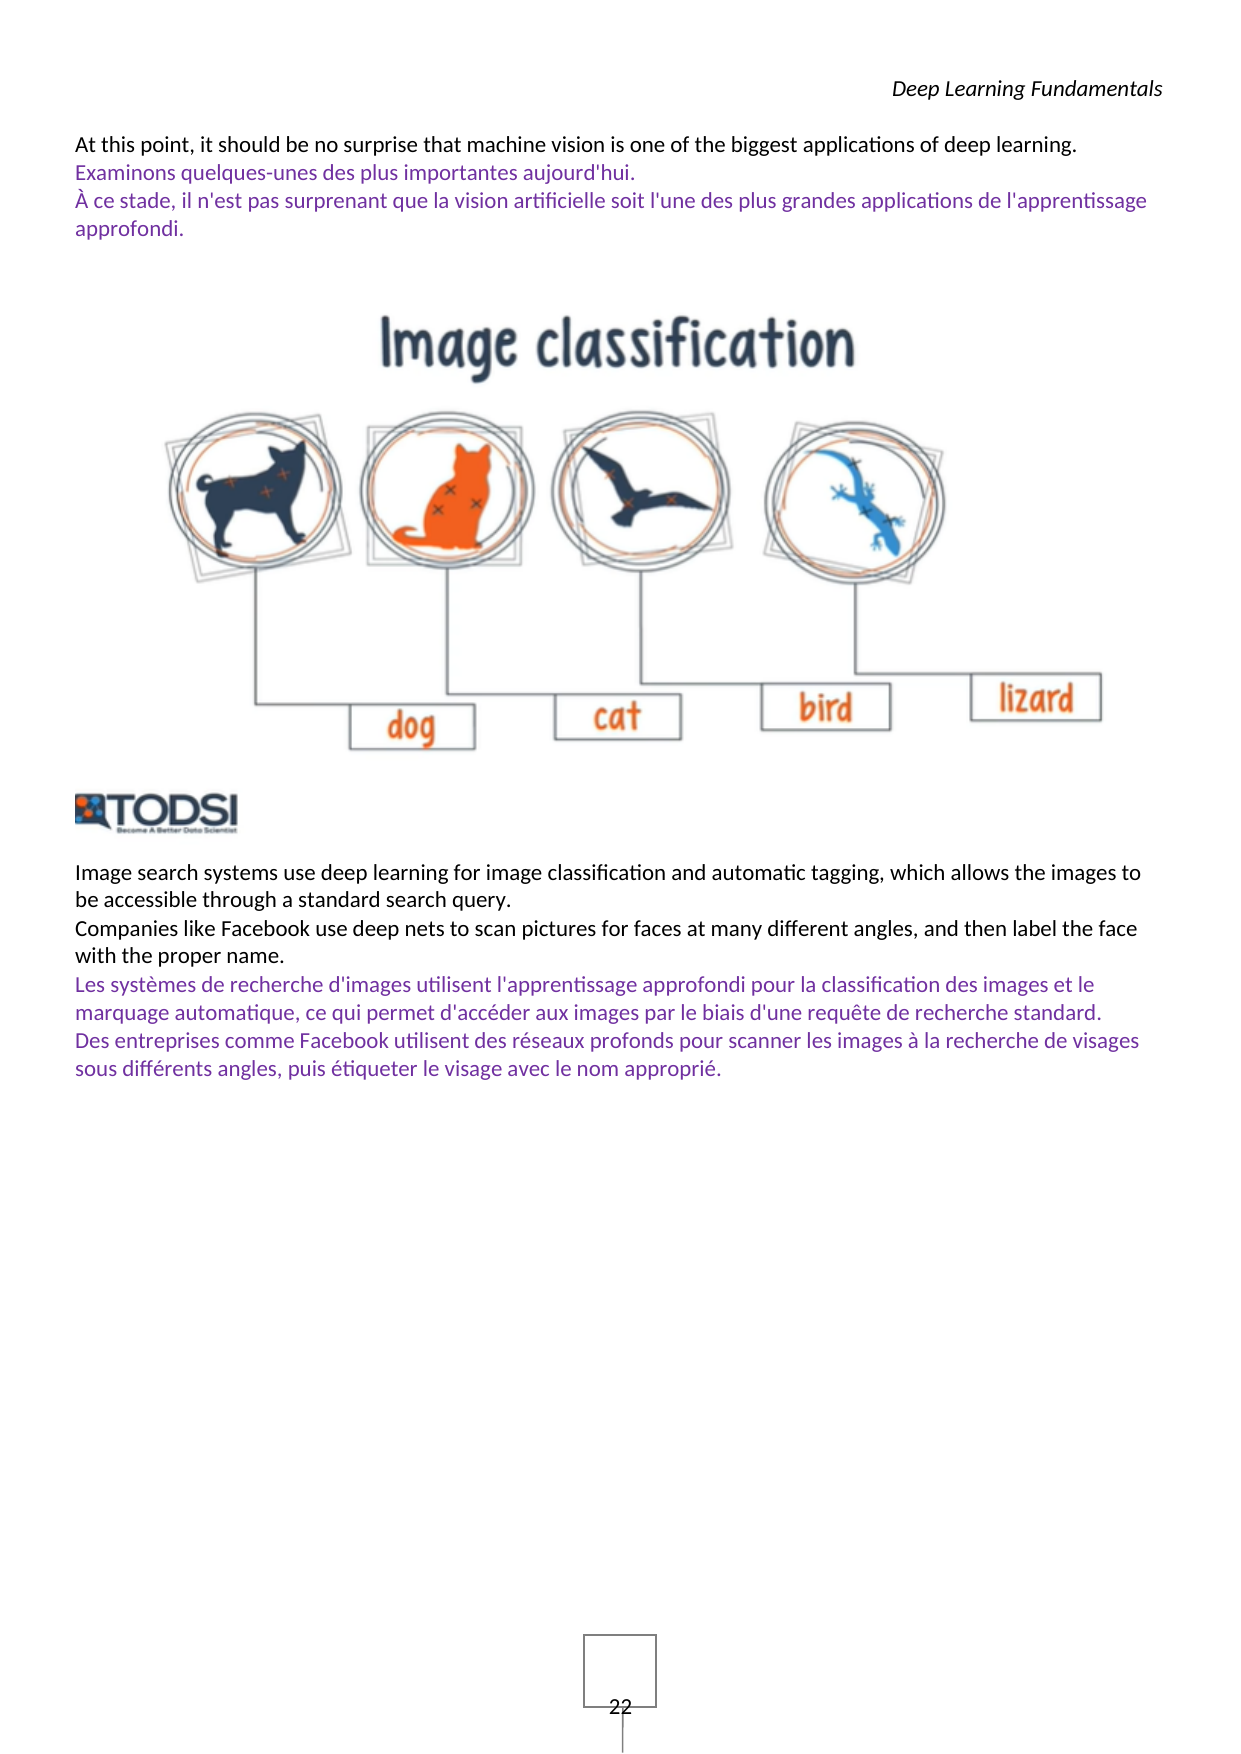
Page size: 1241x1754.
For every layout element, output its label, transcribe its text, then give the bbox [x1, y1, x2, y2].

picture [75, 241, 1166, 858]
text À ce stade, il n'est pas surprenant que la vision artificielle soit l'une des plus grandes applications de l'apprentissage approfondi. [75, 186, 1165, 241]
text At this point, it should be no surprise that machine vision is one of the biggest applications of deep learning. [75, 130, 1165, 158]
text Des entreprises comme Facebook utilisent des réseaux profonds pour scanner les images à la recherche de visages sous différents angles, puis étiqueter le visage avec le nom approprié. [75, 1026, 1165, 1082]
text Les systèmes de recherche d'images utilisent l'apprentissage approfondi pour la classification des images et le marquage automatique, ce qui permet d'accéder aux images par le biais d'une requête de recherche standard. [75, 970, 1165, 1026]
text Companies like Facebook use deep nets to scan pictures for faces at many different angles, and then label the face with the proper name. [75, 914, 1165, 970]
text Examinons quelques-unes des plus importantes aujourd'hui. [75, 158, 1165, 186]
text Image search systems use deep learning for image classification and automatic tagging, which allows the images to be accessible through a standard search query. [75, 858, 1165, 914]
